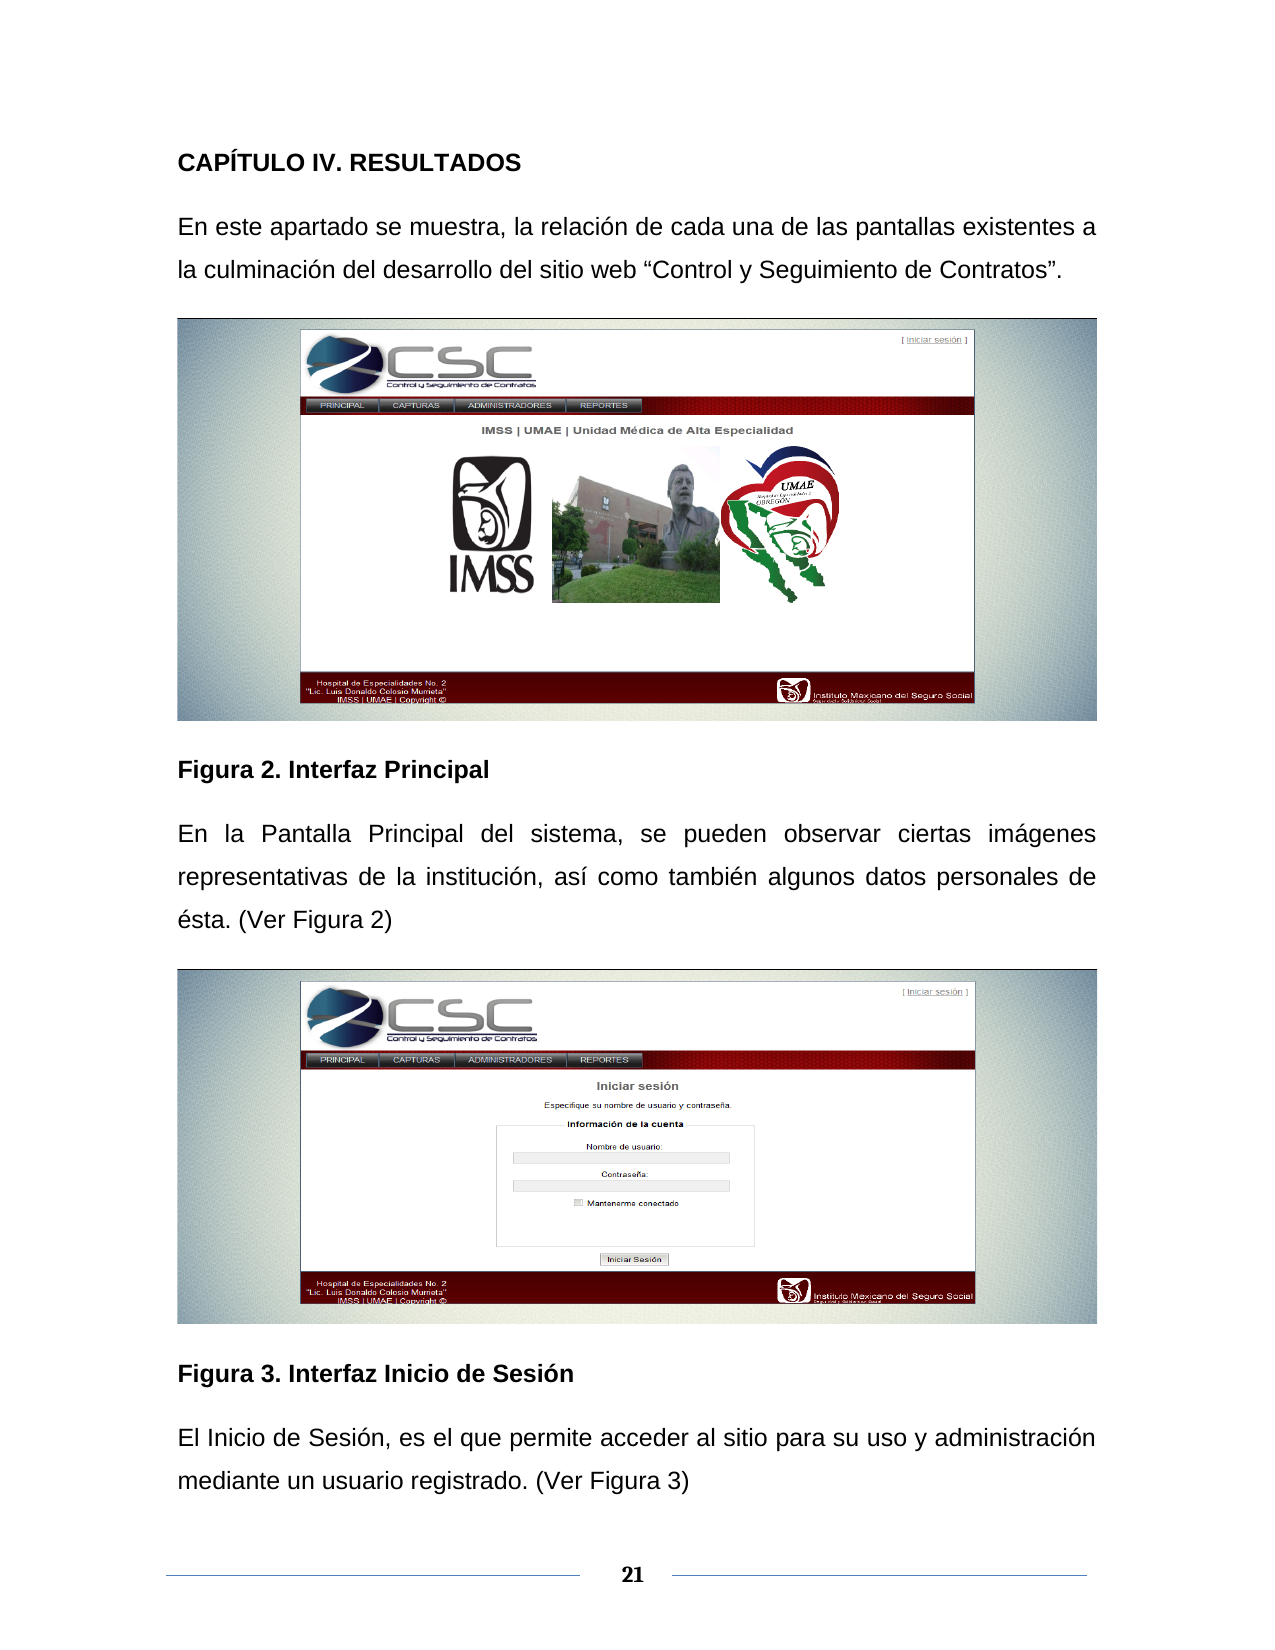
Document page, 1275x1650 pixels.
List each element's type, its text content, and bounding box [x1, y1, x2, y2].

picture [177, 318, 1097, 721]
text El Inicio de Sesión, es el que permite acceder al sitio para su uso y administración mediante un usuario registrado. (Ver Figura 3) [177, 1423, 1098, 1495]
text Figura 3. Interfaz Inicio de Sesión [177, 1359, 1098, 1388]
text CAPÍTULO IV. RESULTADOS [177, 148, 1098, 176]
text En la Pantalla Principal del sistema, se pueden observar ciertas imágenes representativas de la institución, así como también algunos datos personales de ésta. (Ver Figura 2) [177, 819, 1098, 934]
text Figura 2. Interfaz Principal [177, 755, 1098, 784]
picture [177, 969, 1098, 1324]
text En este apartado se muestra, la relación de cada una de las pantallas existentes a la culminación del desarrollo del sitio web “Control y Seguimiento de Contratos”. [177, 212, 1098, 283]
